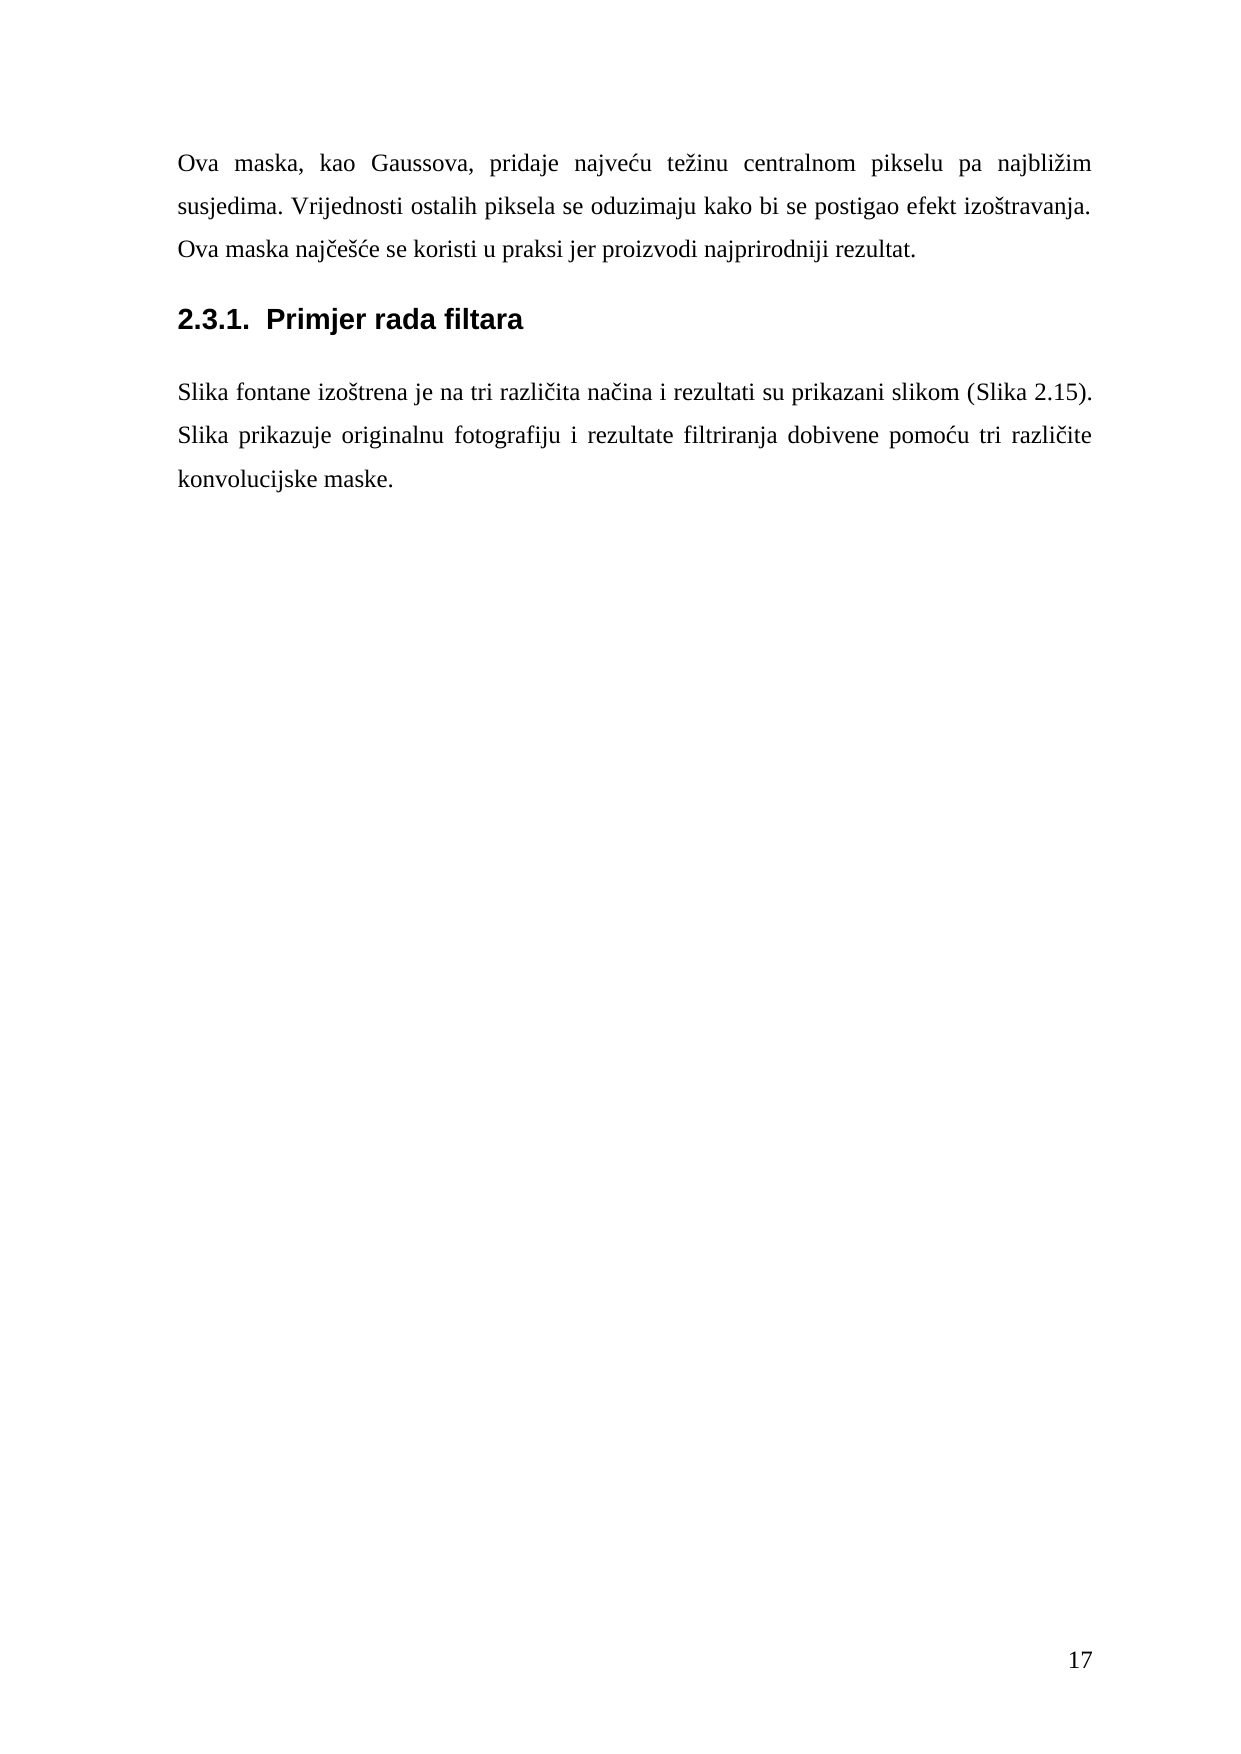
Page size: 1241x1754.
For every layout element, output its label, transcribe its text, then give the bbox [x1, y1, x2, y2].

text Ova maska, kao Gaussova, pridaje najveću težinu centralnom pikselu pa najbližim susjedima. Vrijednosti ostalih piksela se oduzimaju kako bi se postigao efekt izoštravanja. Ova maska najčešće se koristi u praksi jer proizvodi najprirodniji rezultat. [177, 148, 1092, 263]
subtitle Primjer rada filtara [177, 302, 1092, 336]
text Slika fontane izoštrena je na tri različita načina i rezultati su prikazani slikom (Slika 2.15). Slika prikazuje originalnu fotografiju i rezultate filtriranja dobivene pomoću tri različite konvolucijske maske. [177, 377, 1092, 492]
